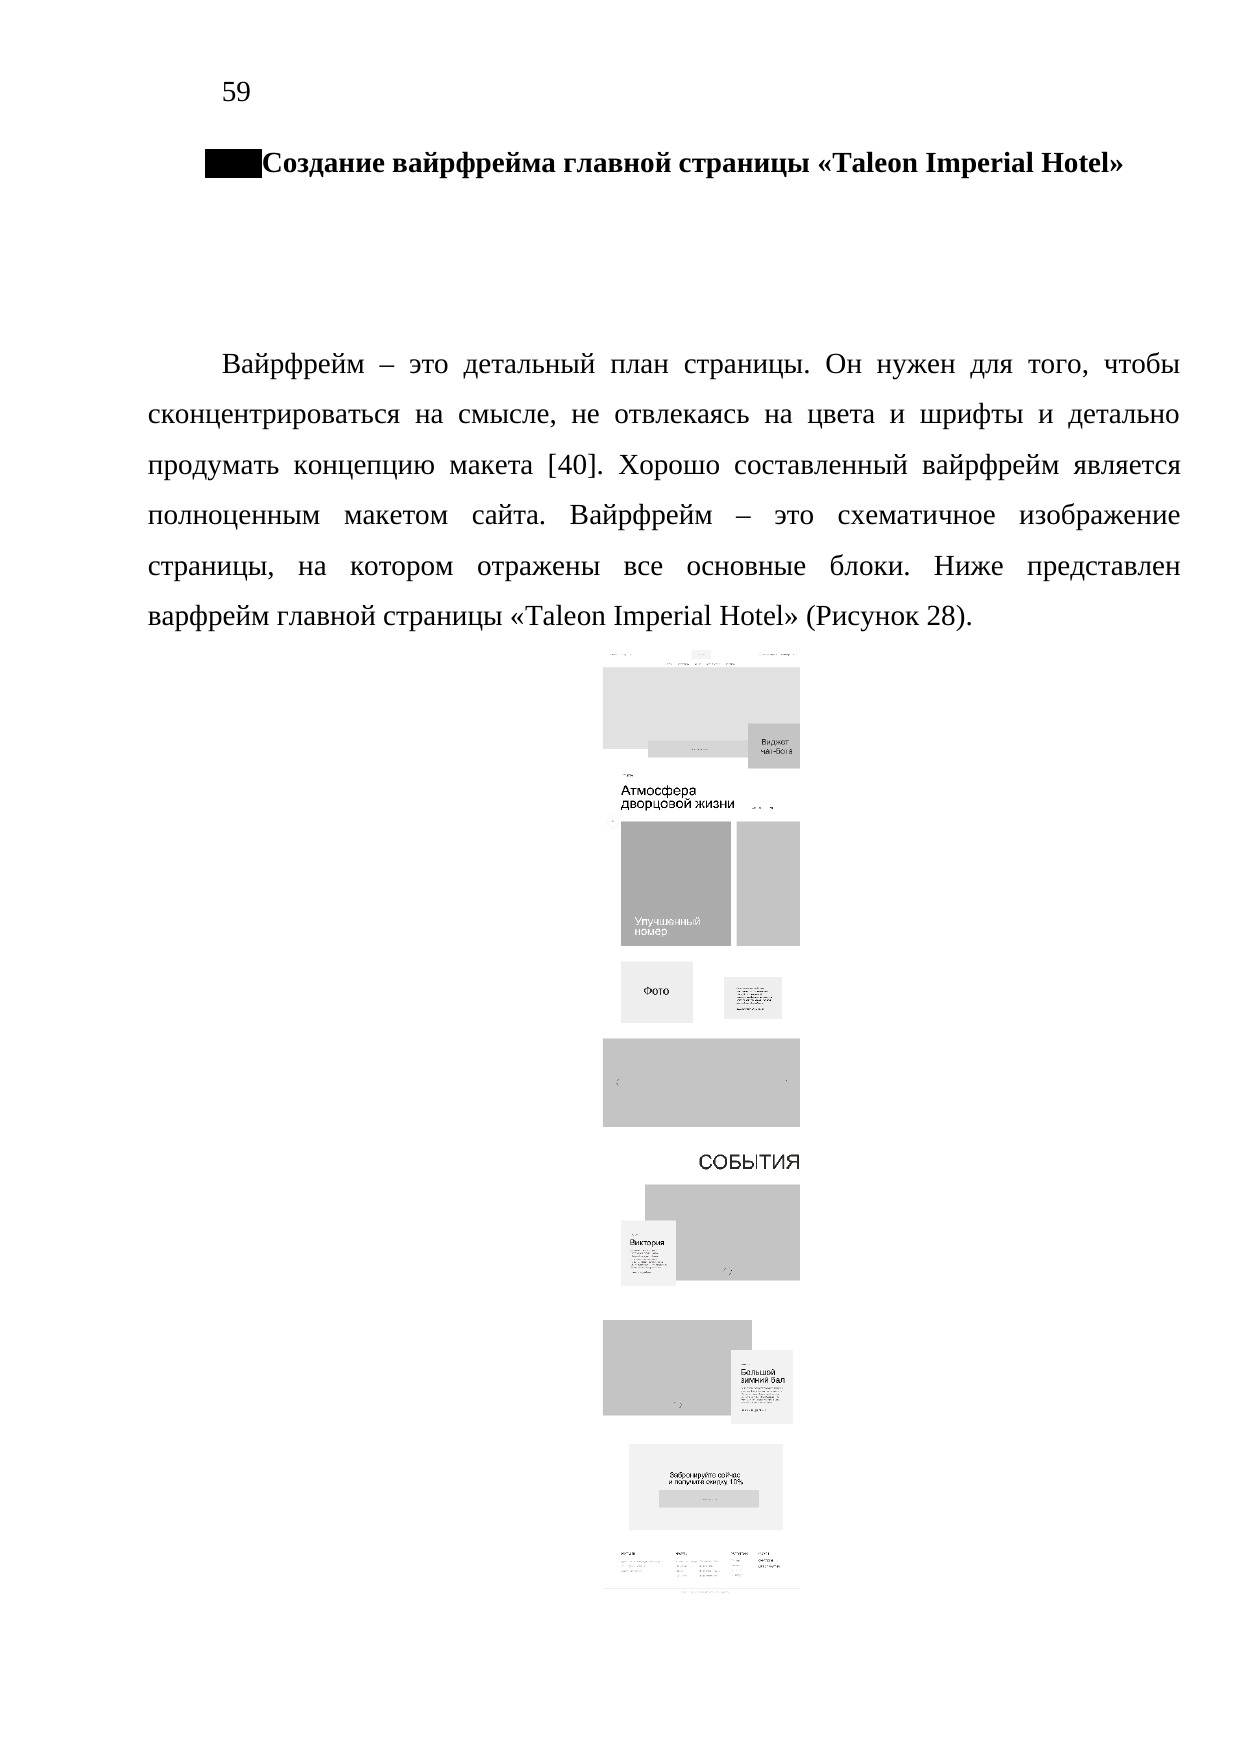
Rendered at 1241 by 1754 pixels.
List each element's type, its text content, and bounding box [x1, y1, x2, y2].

picture [602, 648, 800, 1598]
subtitle Создание вайрфрейма главной страницы «Taleon Imperial Hotel» [148, 145, 1181, 179]
text Вайрфрейм – это детальный план страницы. Он нужен для того, чтобы сконцентрироваться на смысле, не отвлекаясь на цвета и шрифты и детально продумать концепцию макета [40]. Хорошо составленный вайрфрейм является полноценным макетом сайта. Вайрфрейм – это схематичное изображение страницы, на котором отражены все основные блоки. Ниже представлен варфрейм главной страницы «Taleon Imperial Hotel» (Рисунок 28). [148, 346, 1181, 631]
